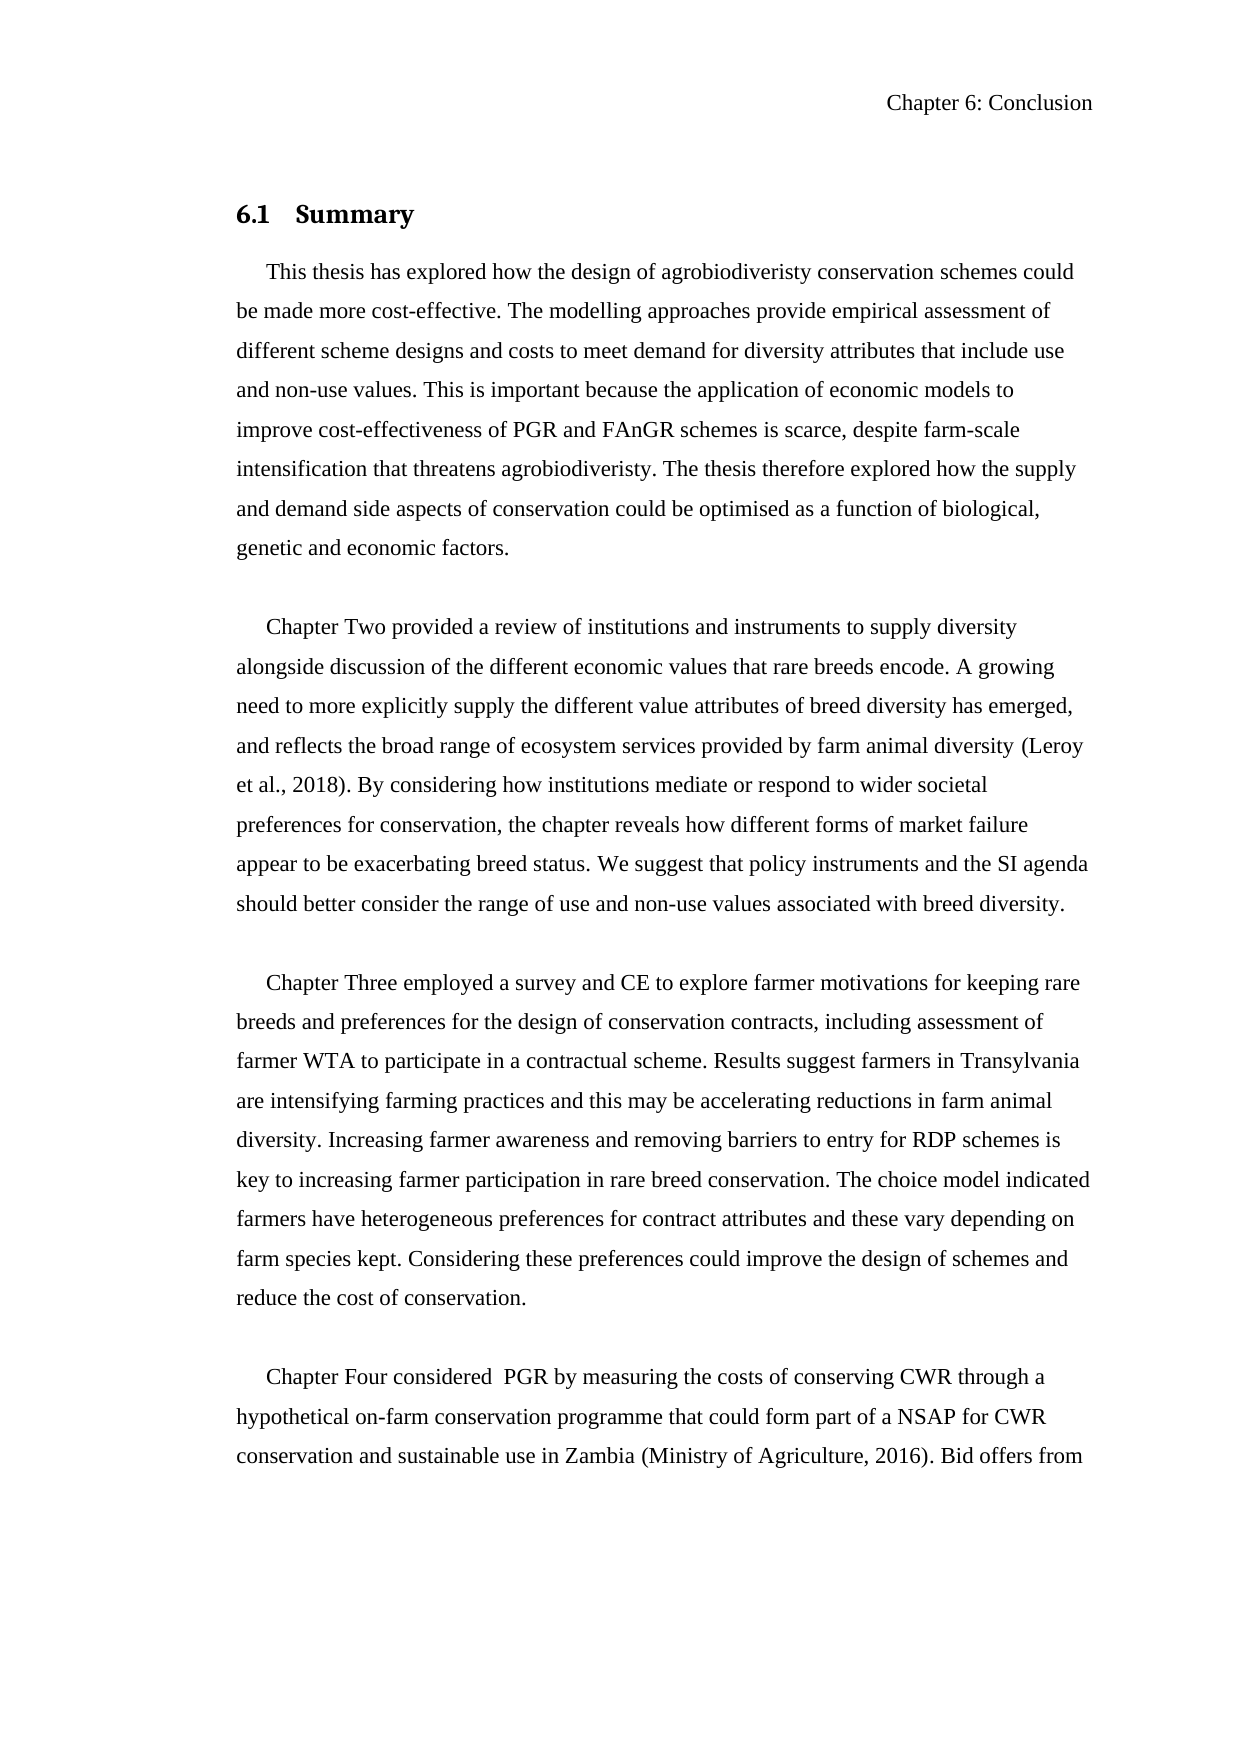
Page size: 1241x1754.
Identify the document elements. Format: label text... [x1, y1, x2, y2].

text This thesis has explored how the design of agrobiodiveristy conservation schemes could be made more cost-effective. The modelling approaches provide empirical assessment of different scheme designs and costs to meet demand for diversity attributes that include use and non-use values. This is important because the application of economic models to improve cost-effectiveness of PGR and FAnGR schemes is scarce, despite farm-scale intensification that threatens agrobiodiveristy. The thesis therefore explored how the supply and demand side aspects of conservation could be optimised as a function of biological, genetic and economic factors. [236, 258, 1092, 561]
subtitle Summary [236, 199, 1092, 230]
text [236, 1363, 1092, 1469]
text Chapter Three employed a survey and CE to explore farmer motivations for keeping rare breeds and preferences for the design of conservation contracts, including assessment of farmer WTA to participate in a contractual scheme. Results suggest farmers in Transylvania are intensifying farming practices and this may be accelerating reductions in farm animal diversity. Increasing farmer awareness and removing barriers to entry for RDP schemes is key to increasing farmer participation in rare breed conservation. The choice model indicated farmers have heterogeneous preferences for contract attributes and these vary depending on farm species kept. Considering these preferences could improve the design of schemes and reduce the cost of conservation. [236, 968, 1092, 1311]
text Chapter Two provided a review of institutions and instruments to supply diversity alongside discussion of the different economic values that rare breeds encode. A growing need to more explicitly supply the different value attributes of breed diversity has emerged, and reflects the broad range of ecosystem services provided by farm animal diversity (Leroy et al., 2018). By considering how institutions mediate or respond to wider societal preferences for conservation, the chapter reveals how different forms of market failure appear to be exacerbating breed status. We suggest that policy instruments and the SI agenda should better consider the range of use and non-use values associated with breed diversity. [236, 613, 1092, 916]
